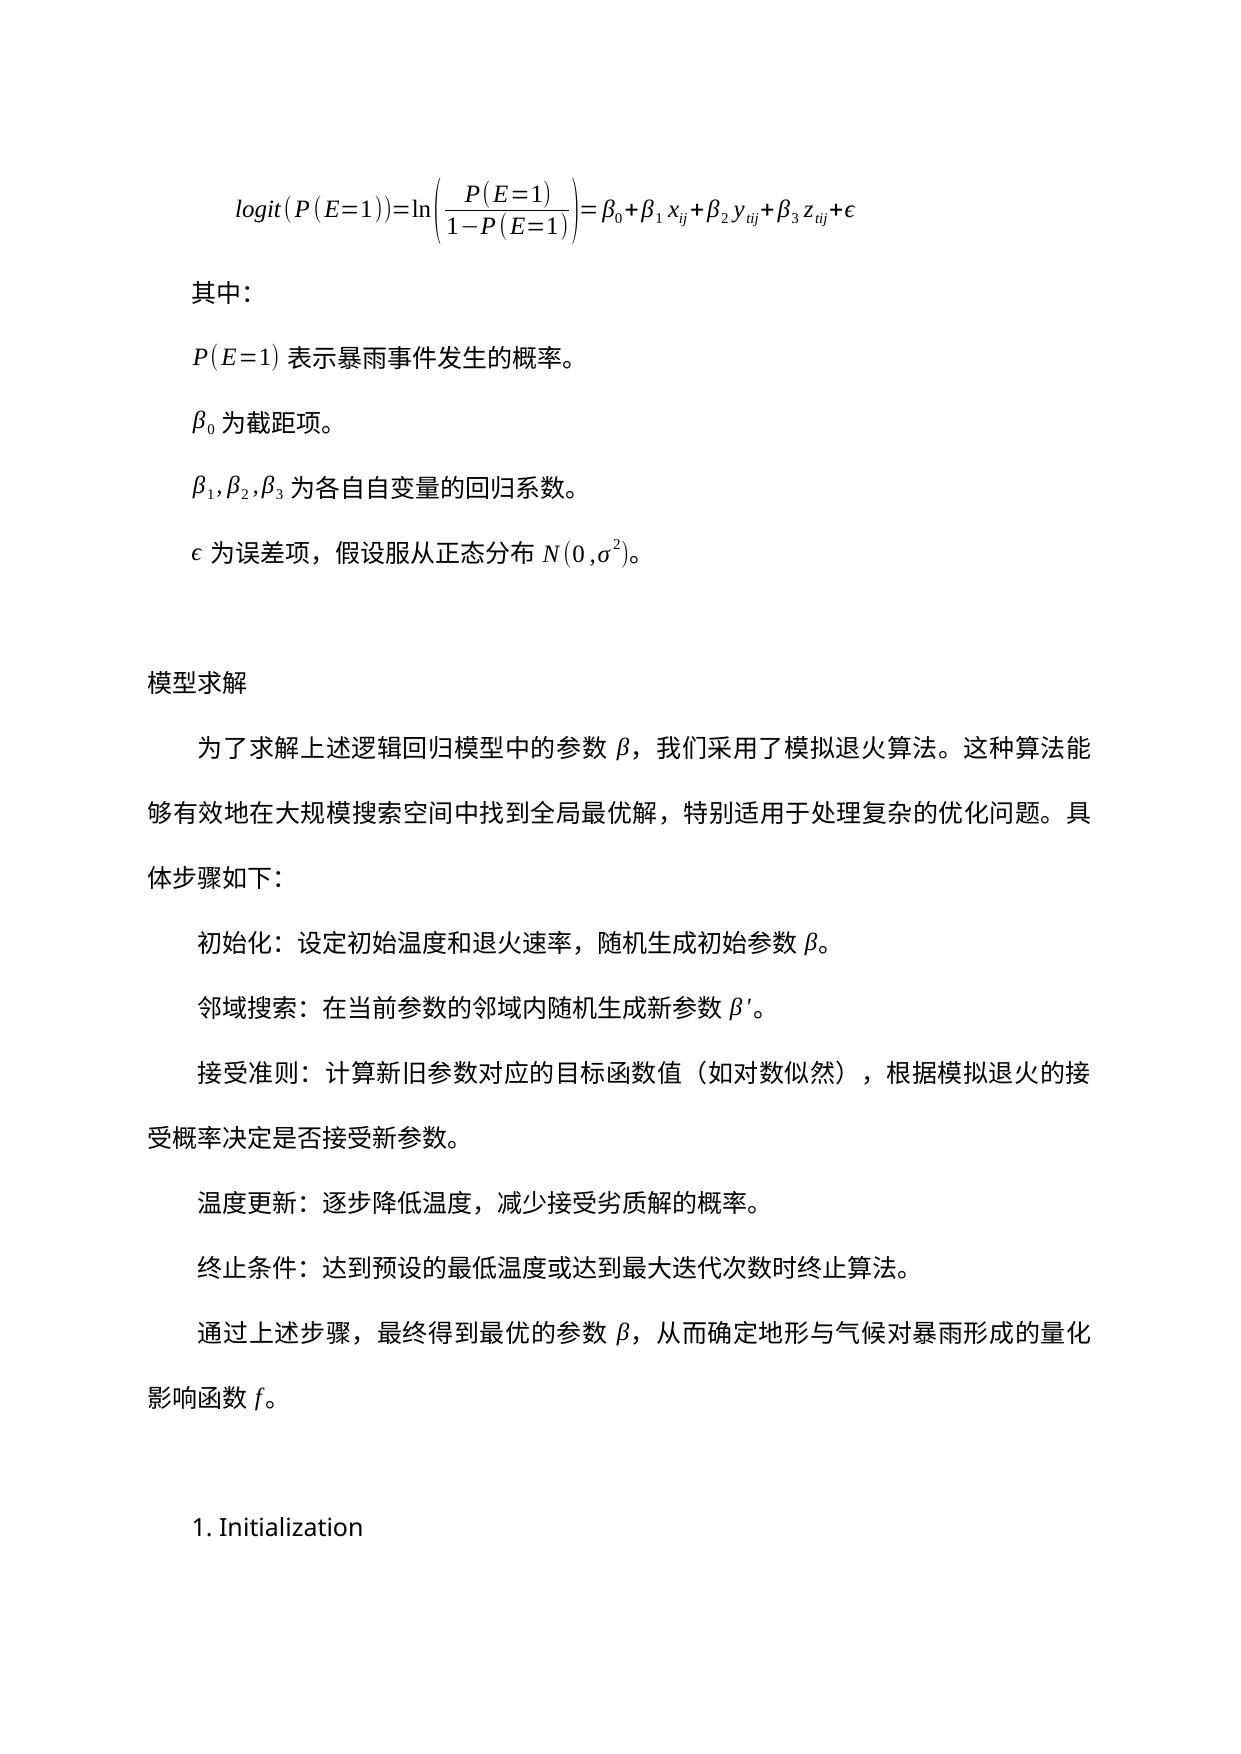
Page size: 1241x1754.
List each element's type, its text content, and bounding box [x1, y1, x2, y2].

text 初始化：设定初始温度和退火速率，随机生成初始参数 。 [148, 909, 1092, 974]
text 通过上述步骤，最终得到最优的参数 ，从而确定地形与气候对暴雨形成的量化影响函数 。 [148, 1299, 1092, 1429]
text 邻域搜索：在当前参数的邻域内随机生成新参数 。 [148, 974, 1092, 1039]
text 为误差项，假设服从正态分布 。 [148, 519, 1092, 584]
text 接受准则：计算新旧参数对应的目标函数值（如对数似然），根据模拟退火的接受概率决定是否接受新参数。 [148, 1039, 1092, 1169]
text 为各自自变量的回归系数。 [148, 454, 1092, 519]
text 为截距项。 [148, 389, 1092, 454]
text 其中： [148, 259, 1092, 324]
text 模型求解 [148, 649, 1092, 714]
text 终止条件：达到预设的最低温度或达到最大迭代次数时终止算法。 [148, 1234, 1092, 1299]
text 1. Initialization [148, 1494, 1092, 1559]
text 表示暴雨事件发生的概率。 [148, 324, 1092, 389]
text 温度更新：逐步降低温度，减少接受劣质解的概率。 [148, 1169, 1092, 1234]
text 为了求解上述逻辑回归模型中的参数 ，我们采用了模拟退火算法。这种算法能够有效地在大规模搜索空间中找到全局最优解，特别适用于处理复杂的优化问题。具体步骤如下： [148, 714, 1092, 909]
